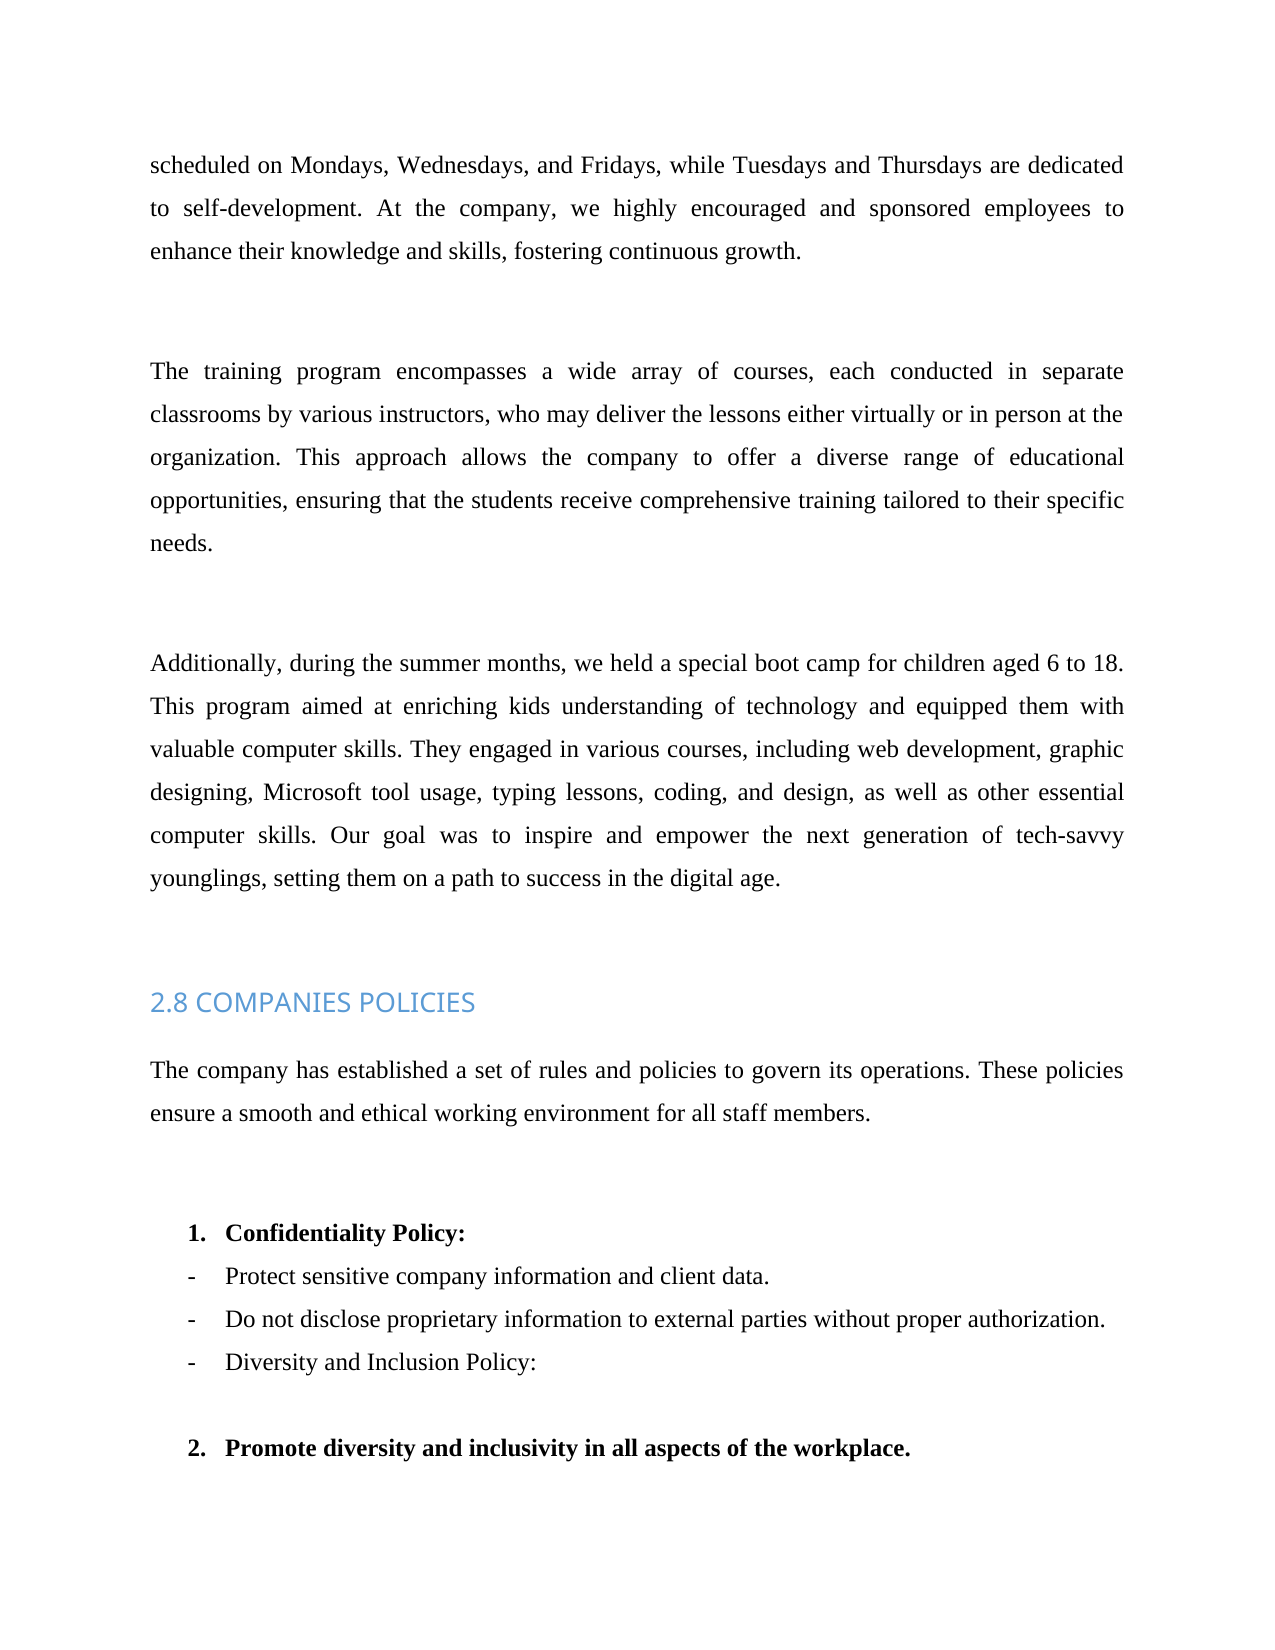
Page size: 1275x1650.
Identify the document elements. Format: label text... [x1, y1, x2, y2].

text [150, 150, 1125, 265]
list Confidentiality Policy: [187, 1218, 1125, 1247]
text The training program encompasses a wide array of courses, each conducted in separate classrooms by various instructors, who may deliver the lessons either virtually or in person at the organization. This approach allows the company to offer a diverse range of educational opportunities, ensuring that the students receive comprehensive training tailored to their specific needs. [150, 356, 1125, 557]
list Protect sensitive company information and client data. [187, 1261, 1125, 1290]
text The company has established a set of rules and policies to govern its operations. These policies ensure a smooth and ethical working environment for all staff members. [150, 1055, 1125, 1127]
list Diversity and Inclusion Policy: [187, 1347, 1125, 1376]
text 2.8 COMPANIES POLICIES [150, 983, 1125, 1020]
text Additionally, during the summer months, we held a special boot camp for children aged 6 to 18. This program aimed at enriching kids understanding of technology and equipped them with valuable computer skills. They engaged in various courses, including web development, graphic designing, Microsoft tool usage, typing lessons, coding, and design, as well as other essential computer skills. Our goal was to inspire and empower the next generation of tech-savvy younglings, setting them on a path to success in the digital age. [150, 648, 1125, 892]
list Do not disclose proprietary information to external parties without proper authorization. [187, 1304, 1125, 1333]
list Promote diversity and inclusivity in all aspects of the workplace. [187, 1433, 1125, 1462]
